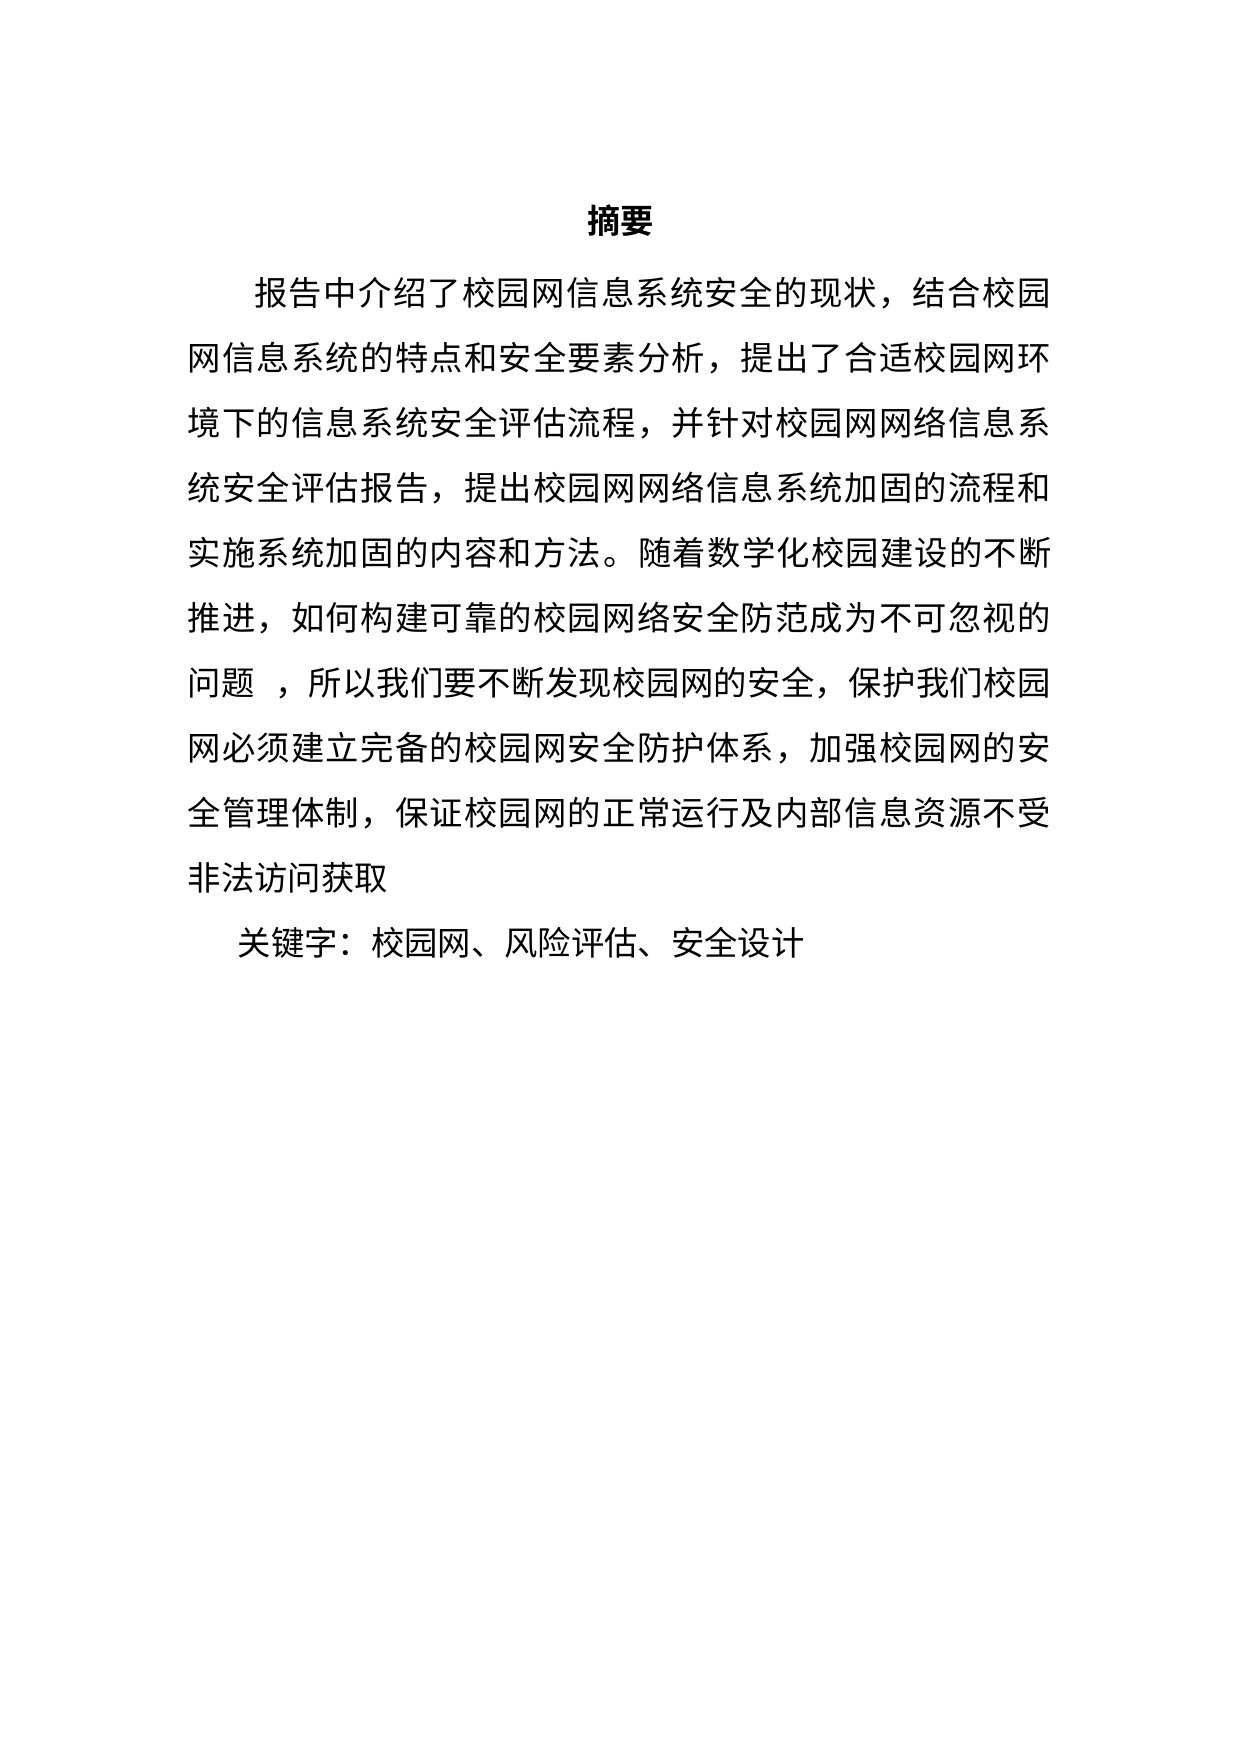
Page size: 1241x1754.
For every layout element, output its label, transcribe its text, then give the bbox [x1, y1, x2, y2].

title 摘要 [187, 187, 1053, 252]
text 报告中介绍了校园网信息系统安全的现状，结合校园网信息系统的特点和安全要素分析，提出了合适校园网环境下的信息系统安全评估流程，并针对校园网网络信息系统安全评估报告，提出校园网网络信息系统加固的流程和实施系统加固的内容和方法。随着数学化校园建设的不断推进，如何构建可靠的校园网络安全防范成为不可忽视的问题 ，所以我们要不断发现校园网的安全，保护我们校园网必须建立完备的校园网安全防护体系，加强校园网的安全管理体制，保证校园网的正常运行及内部信息资源不受非法访问获取 [187, 258, 1053, 908]
text 关键字：校园网、风险评估、安全设计 [187, 908, 1053, 973]
